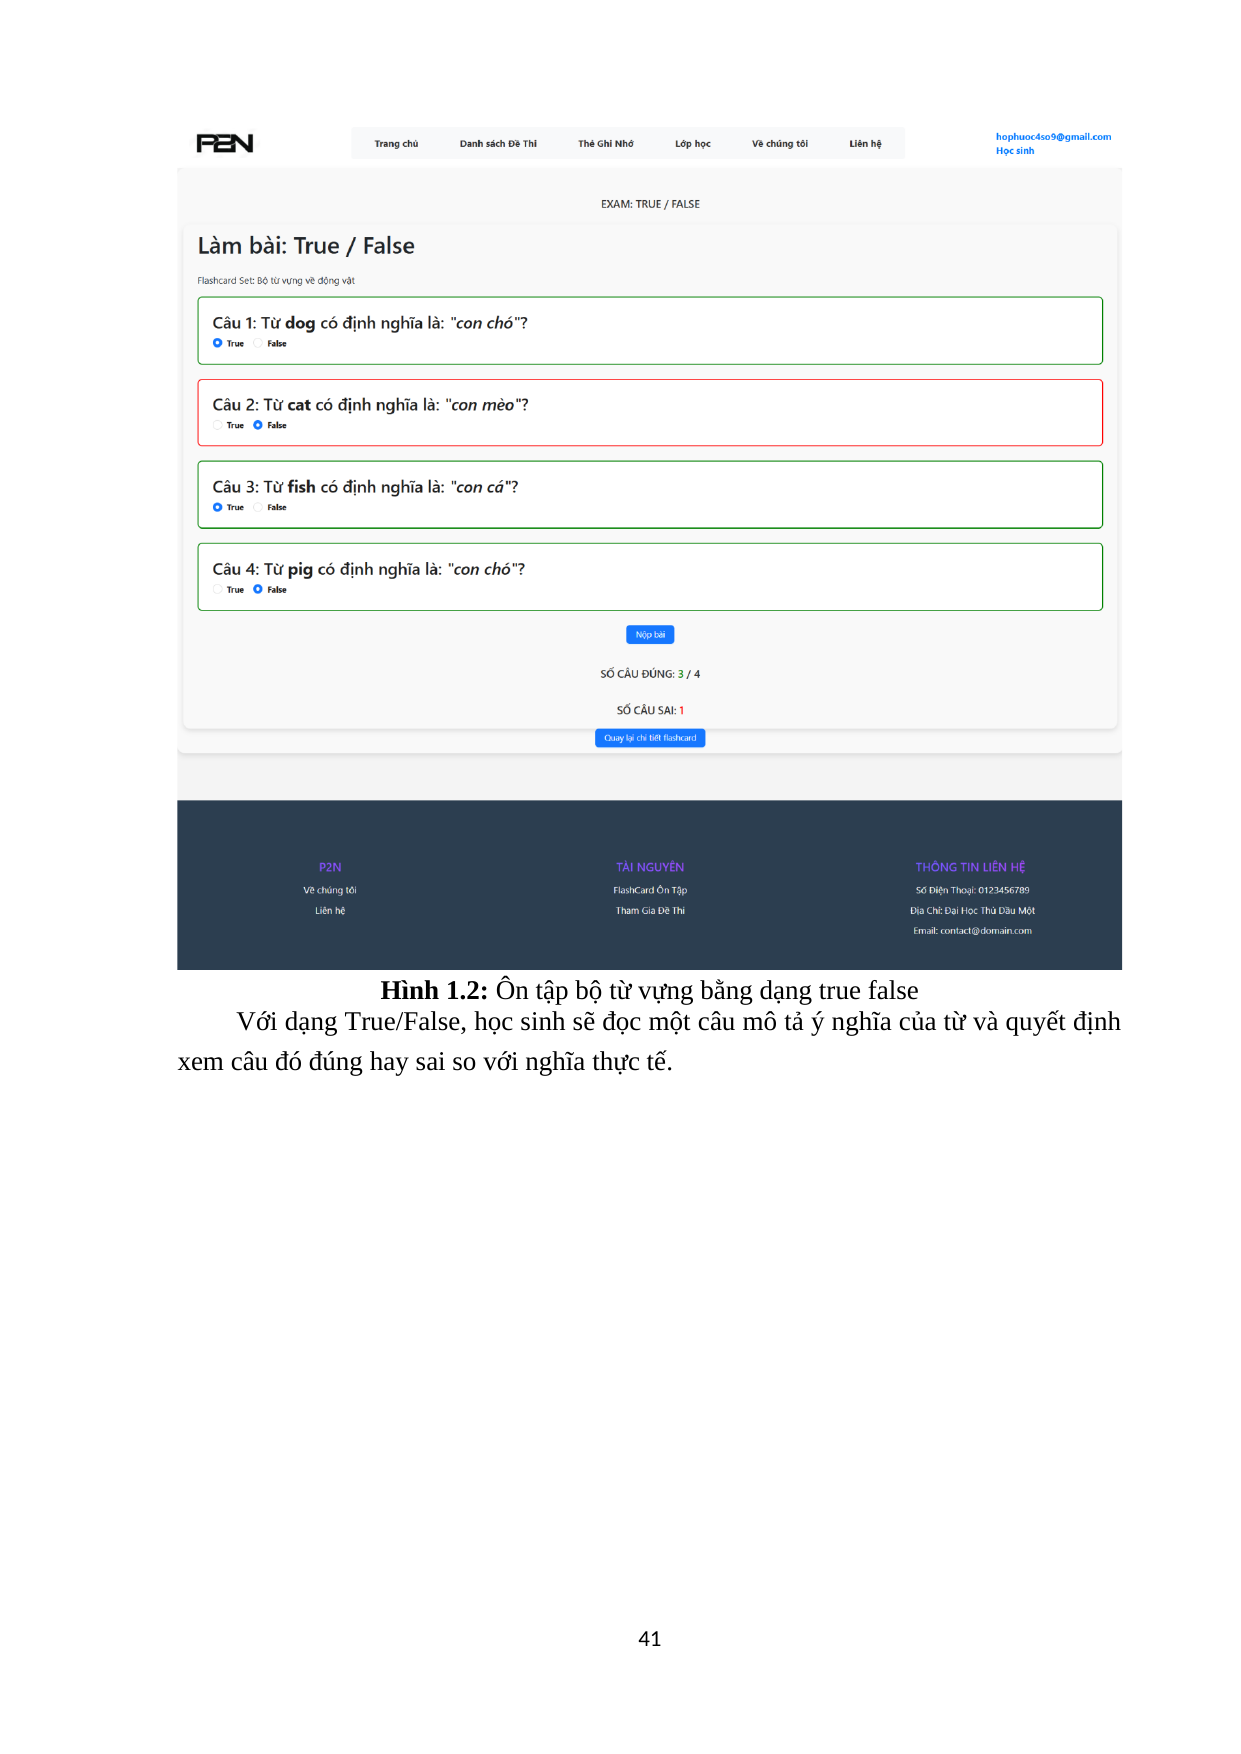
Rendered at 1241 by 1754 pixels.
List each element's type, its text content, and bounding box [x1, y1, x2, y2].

text Với dạng True/False, học sinh sẽ đọc một câu mô tả ý nghĩa của từ và quyết định xem câu đó đúng hay sai so với nghĩa thực tế. [177, 1005, 1122, 1077]
picture [177, 118, 1123, 970]
text Ôn tập bộ từ vựng bằng dạng true false [177, 974, 1122, 1005]
